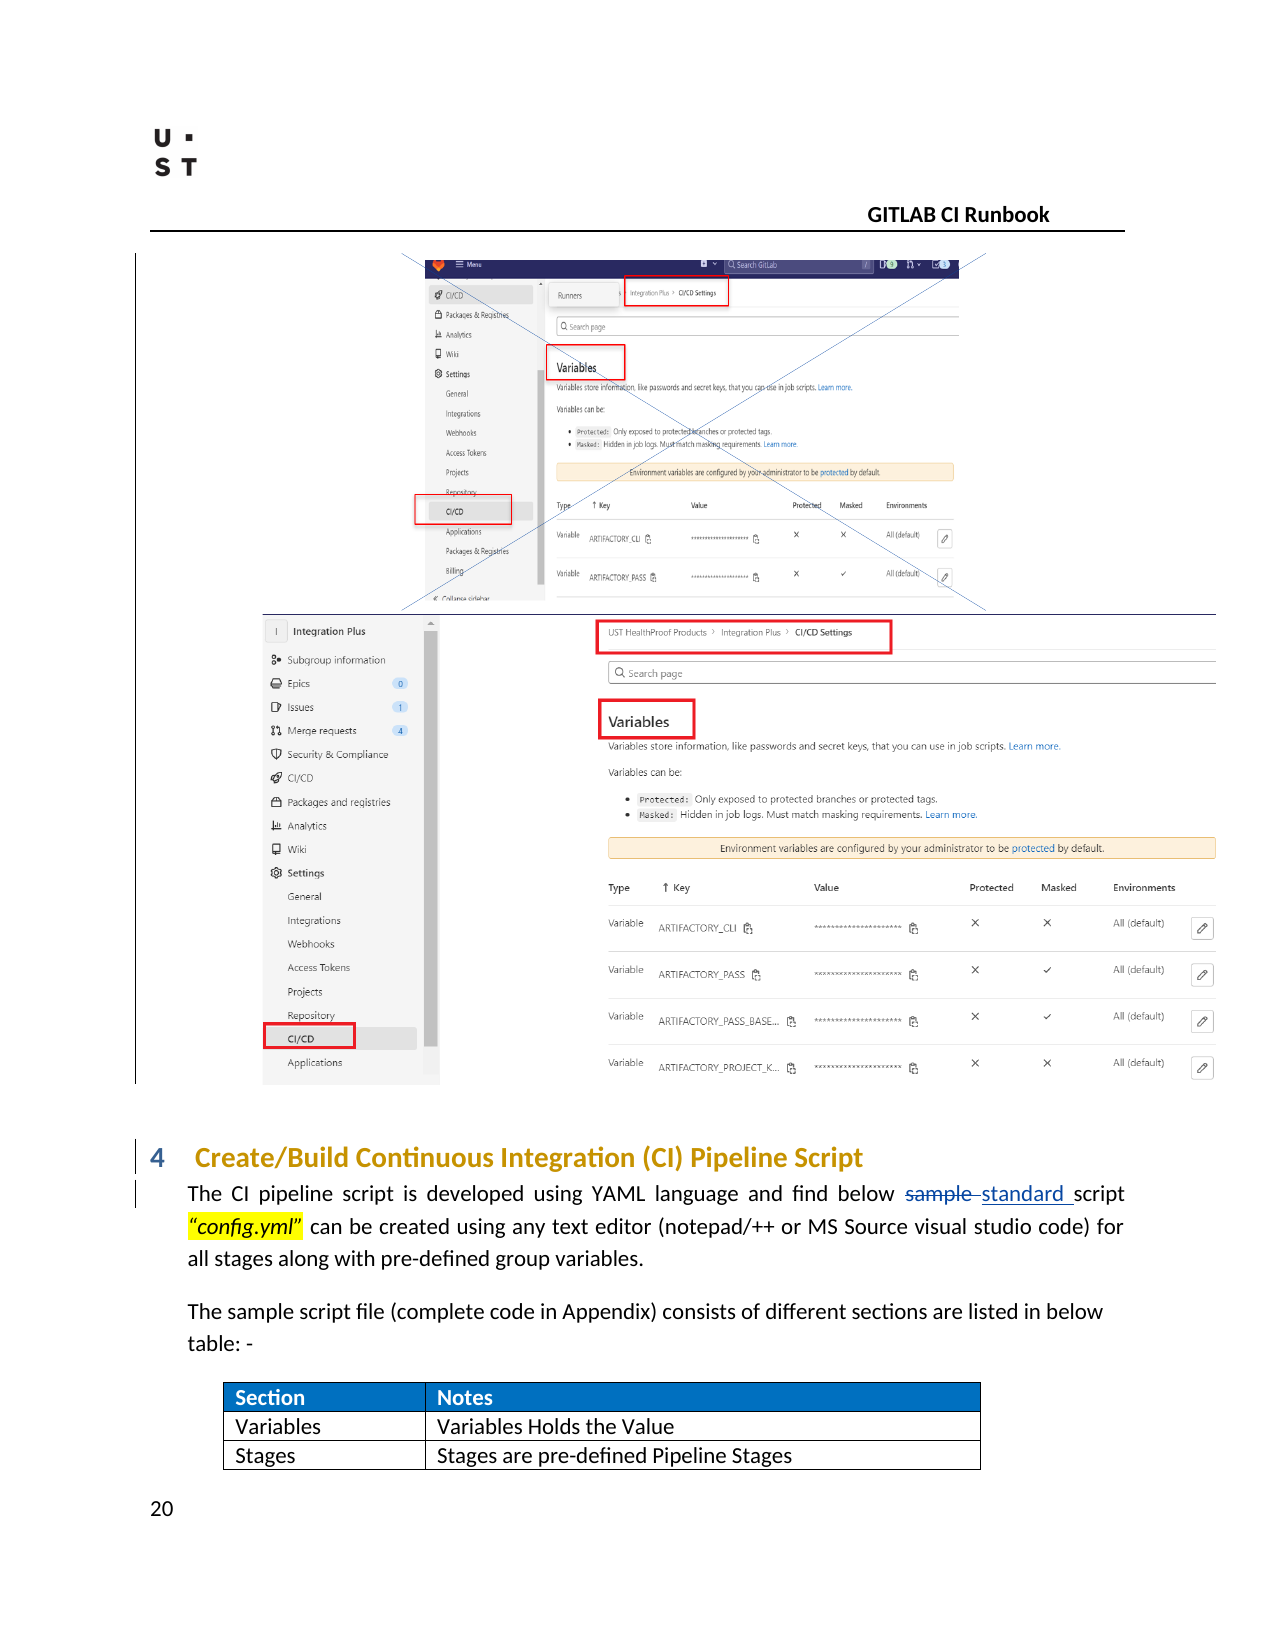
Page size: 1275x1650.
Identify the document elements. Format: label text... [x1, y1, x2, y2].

picture [262, 614, 1237, 1085]
table_cell Variables Holds the Value [426, 1412, 980, 1440]
subtitle Create/Build Continuous Integration (CI) Pipeline Script [150, 1139, 1125, 1174]
picture [401, 254, 692, 610]
table_header Notes [426, 1383, 980, 1411]
text The CI pipeline script is developed using YAML language and find below script “config.yml” can be created using any text editor (notepad/++ or MS Source visual studio code) for all stages along with pre-defined group variables. [187, 1179, 1125, 1272]
table_cell Stages [224, 1441, 425, 1469]
text The sample script file (complete code in Appendix) consists of different sections are listed in below table: - [187, 1297, 1125, 1357]
table_header Section [224, 1383, 425, 1411]
table_cell Stages are pre-defined Pipeline Stages [426, 1441, 980, 1469]
picture [150, 126, 198, 178]
picture [403, 253, 984, 431]
table_cell Variables [224, 1412, 425, 1440]
picture [403, 433, 984, 611]
picture [696, 254, 986, 609]
